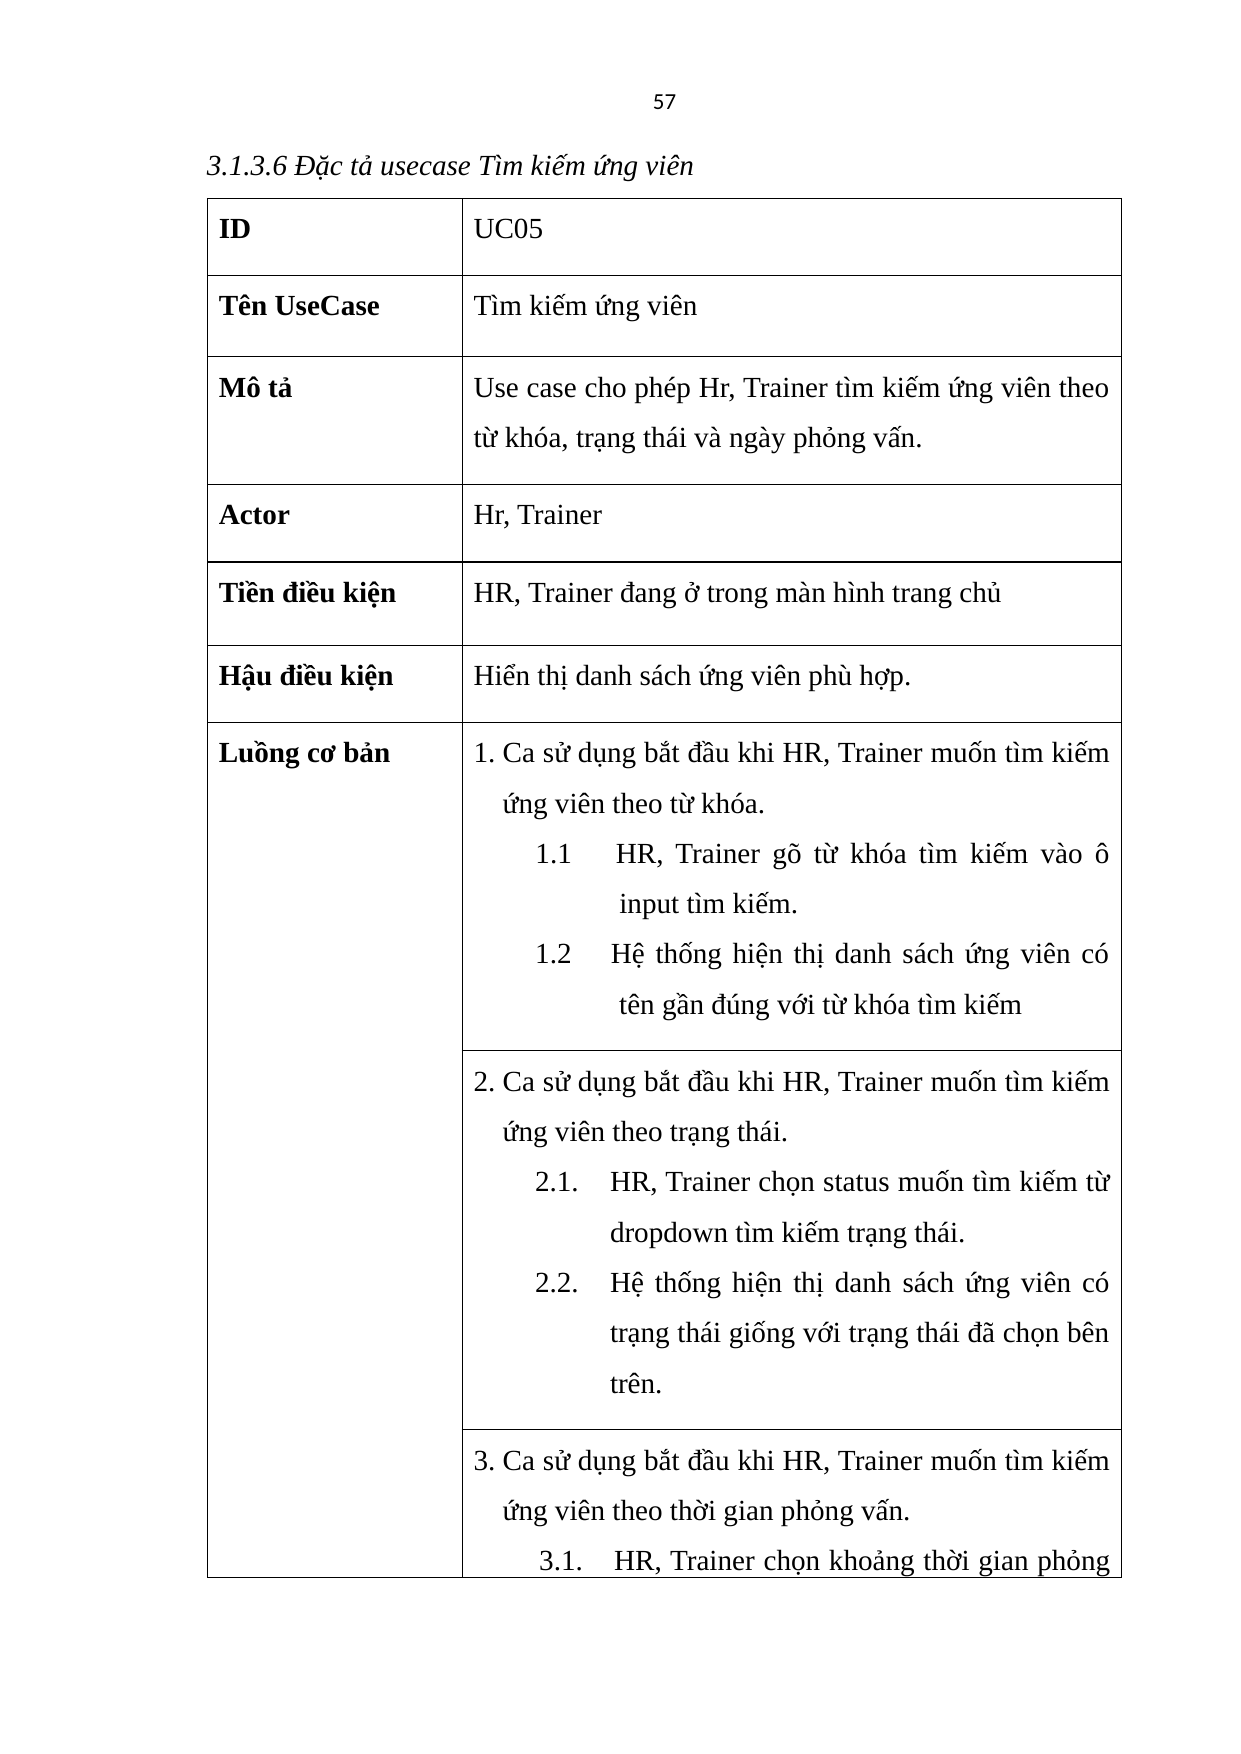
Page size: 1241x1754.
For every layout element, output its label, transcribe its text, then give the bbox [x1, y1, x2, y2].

table_cell Use case cho phép Hr, Trainer tìm kiếm ứng viên theo từ khóa, trạng thái và ngày phỏng vấn. [463, 357, 1121, 483]
table_cell Hậu điều kiện [208, 646, 462, 722]
table_header ID [208, 199, 462, 275]
table_header UC05 [463, 199, 1121, 275]
table_cell HR, Trainer đang ở trong màn hình trang chủ [463, 563, 1121, 645]
table_cell Tiền điều kiện [208, 563, 462, 645]
table_cell Hiển thị danh sách ứng viên phù hợp. [463, 646, 1121, 722]
table_cell Luồng cơ bản [208, 723, 462, 1577]
table_cell Ca sử dụng bắt đầu khi HR, Trainer muốn tìm kiếm ứng viên theo từ khóa. HR, Trainer gõ từ khóa tìm kiếm vào ô input tìm kiếm. Hệ thống hiện thị danh sách ứng viên có tên gần đúng với từ khóa tìm kiếm [463, 723, 1121, 1050]
table_cell Mô tả [208, 357, 462, 483]
table_cell Tìm kiếm ứng viên [463, 276, 1121, 356]
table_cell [463, 1430, 1121, 1577]
table_cell Hr, Trainer [463, 485, 1121, 561]
table_cell Ca sử dụng bắt đầu khi HR, Trainer muốn tìm kiếm ứng viên theo trạng thái. HR, Trainer chọn status muốn tìm kiếm từ dropdown tìm kiếm trạng thái. Hệ thống hiện thị danh sách ứng viên có trạng thái giống với trạng thái đã chọn bên trên. [463, 1051, 1121, 1429]
table_cell Actor [208, 485, 462, 561]
subtitle 3.1.3.6 Đặc tả usecase Tìm kiếm ứng viên [207, 148, 1122, 181]
table_cell Tên UseCase [208, 276, 462, 356]
